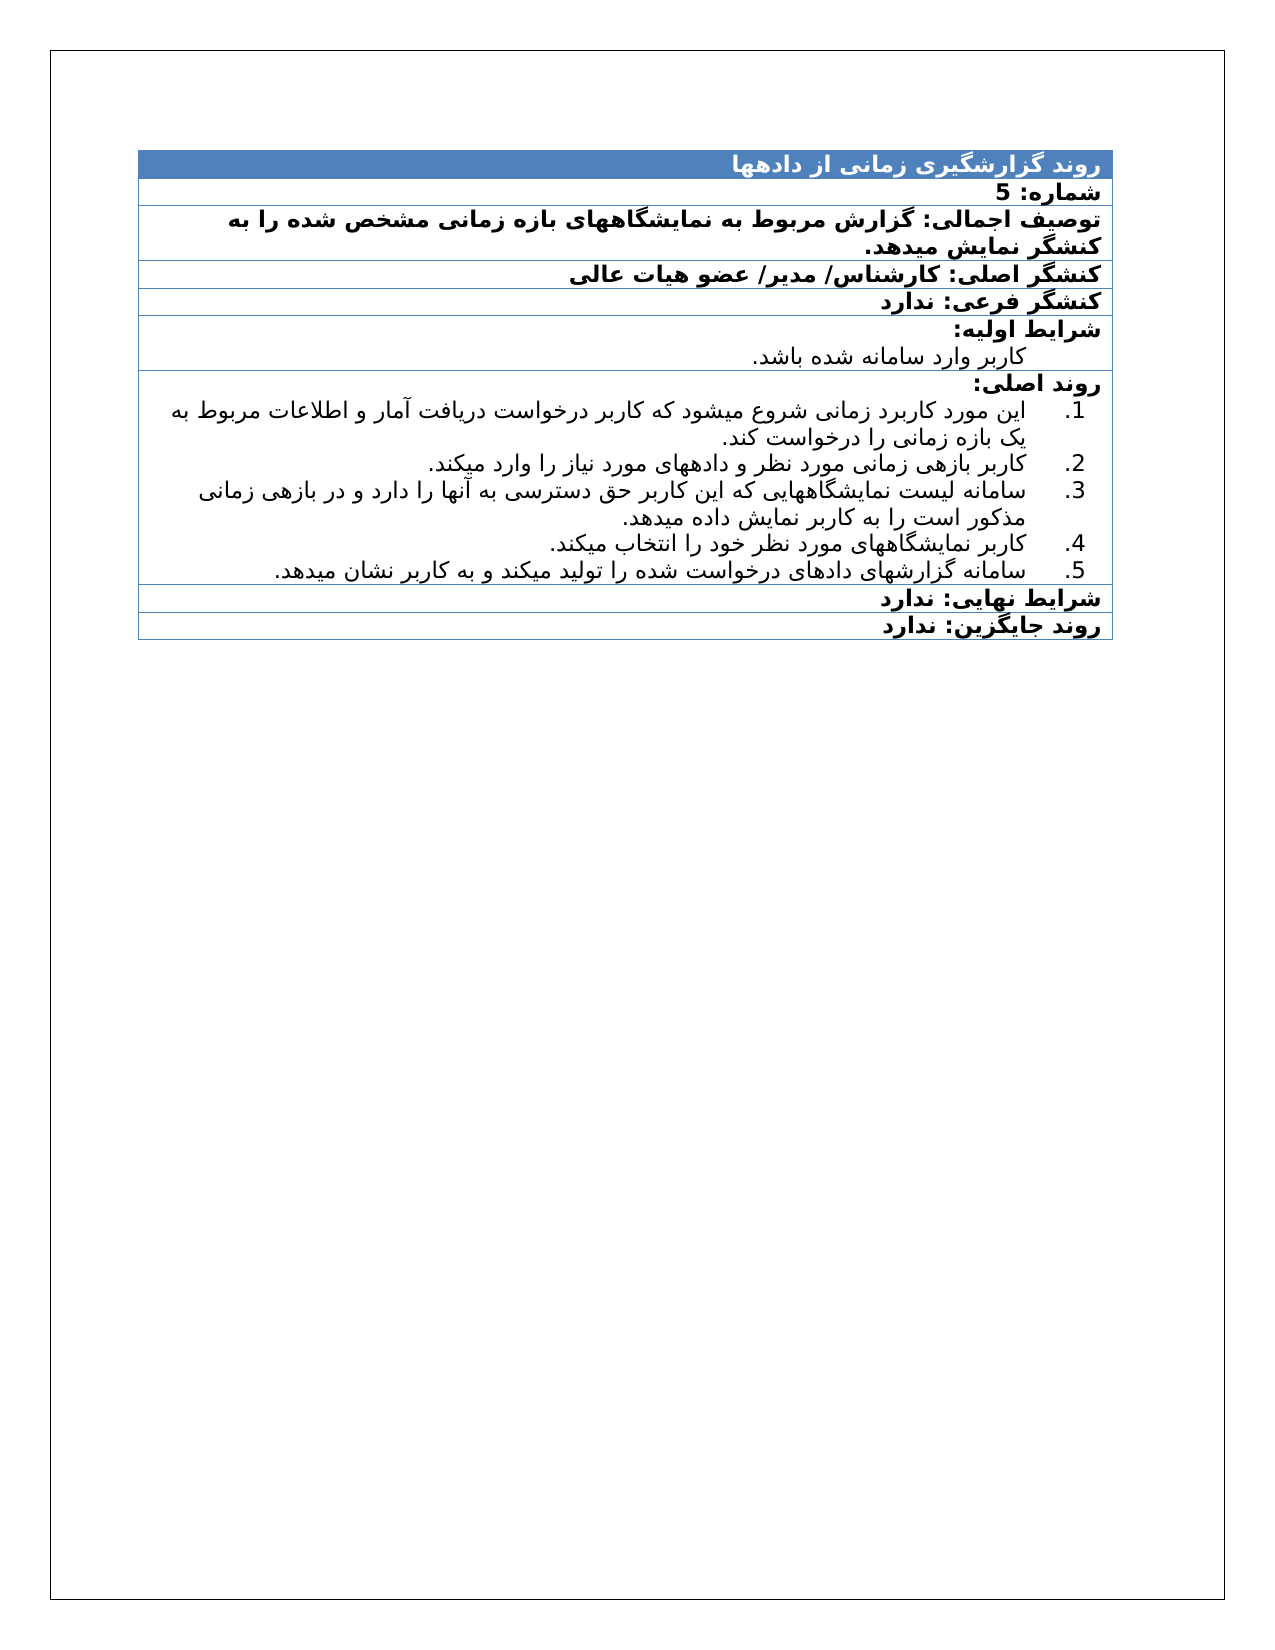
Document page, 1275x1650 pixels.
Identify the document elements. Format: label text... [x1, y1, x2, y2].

table_cell شرایط نهایی: ندارد [139, 585, 1112, 612]
table_cell کنشگر اصلی: کارشناس/ مدیر/ عضو هیات عالی [139, 261, 1112, 287]
table_cell توصیف اجمالی: گزارش مربوط به نمایشگاههای بازه زمانی مشخص شده را به کنشگر نمایش میدهد. [139, 206, 1112, 260]
table_cell روند اصلی: این مورد کاربرد زمانی شروع میشود که کاربر درخواست دریافت آمار و اطلاعات مربوط به یک بازه زمانی را درخواست کند. کاربر بازهی زمانی مورد نظر و دادههای مورد نیاز را وارد میکند. سامانه لیست نمایشگاههایی که این کاربر حق دسترسی به آنها را دارد و در بازهی زمانی مذکور است را به کاربر نمایش داده میدهد. کاربر نمایشگاههای مورد نظر خود را انتخاب میکند. سامانه گزارشهای دادهای درخواست شده را تولید میکند و به کاربر نشان میدهد. [139, 371, 1112, 584]
table_cell شماره: 5 [139, 179, 1112, 205]
table_cell کنشگر فرعی: ندارد [139, 289, 1112, 315]
table_header روند گزارشگیری زمانی از دادهها [139, 151, 1112, 178]
table_cell روند جایگزین: ندارد [139, 613, 1112, 639]
table_cell شرایط اولیه: کاربر وارد سامانه شده باشد. [139, 316, 1112, 369]
